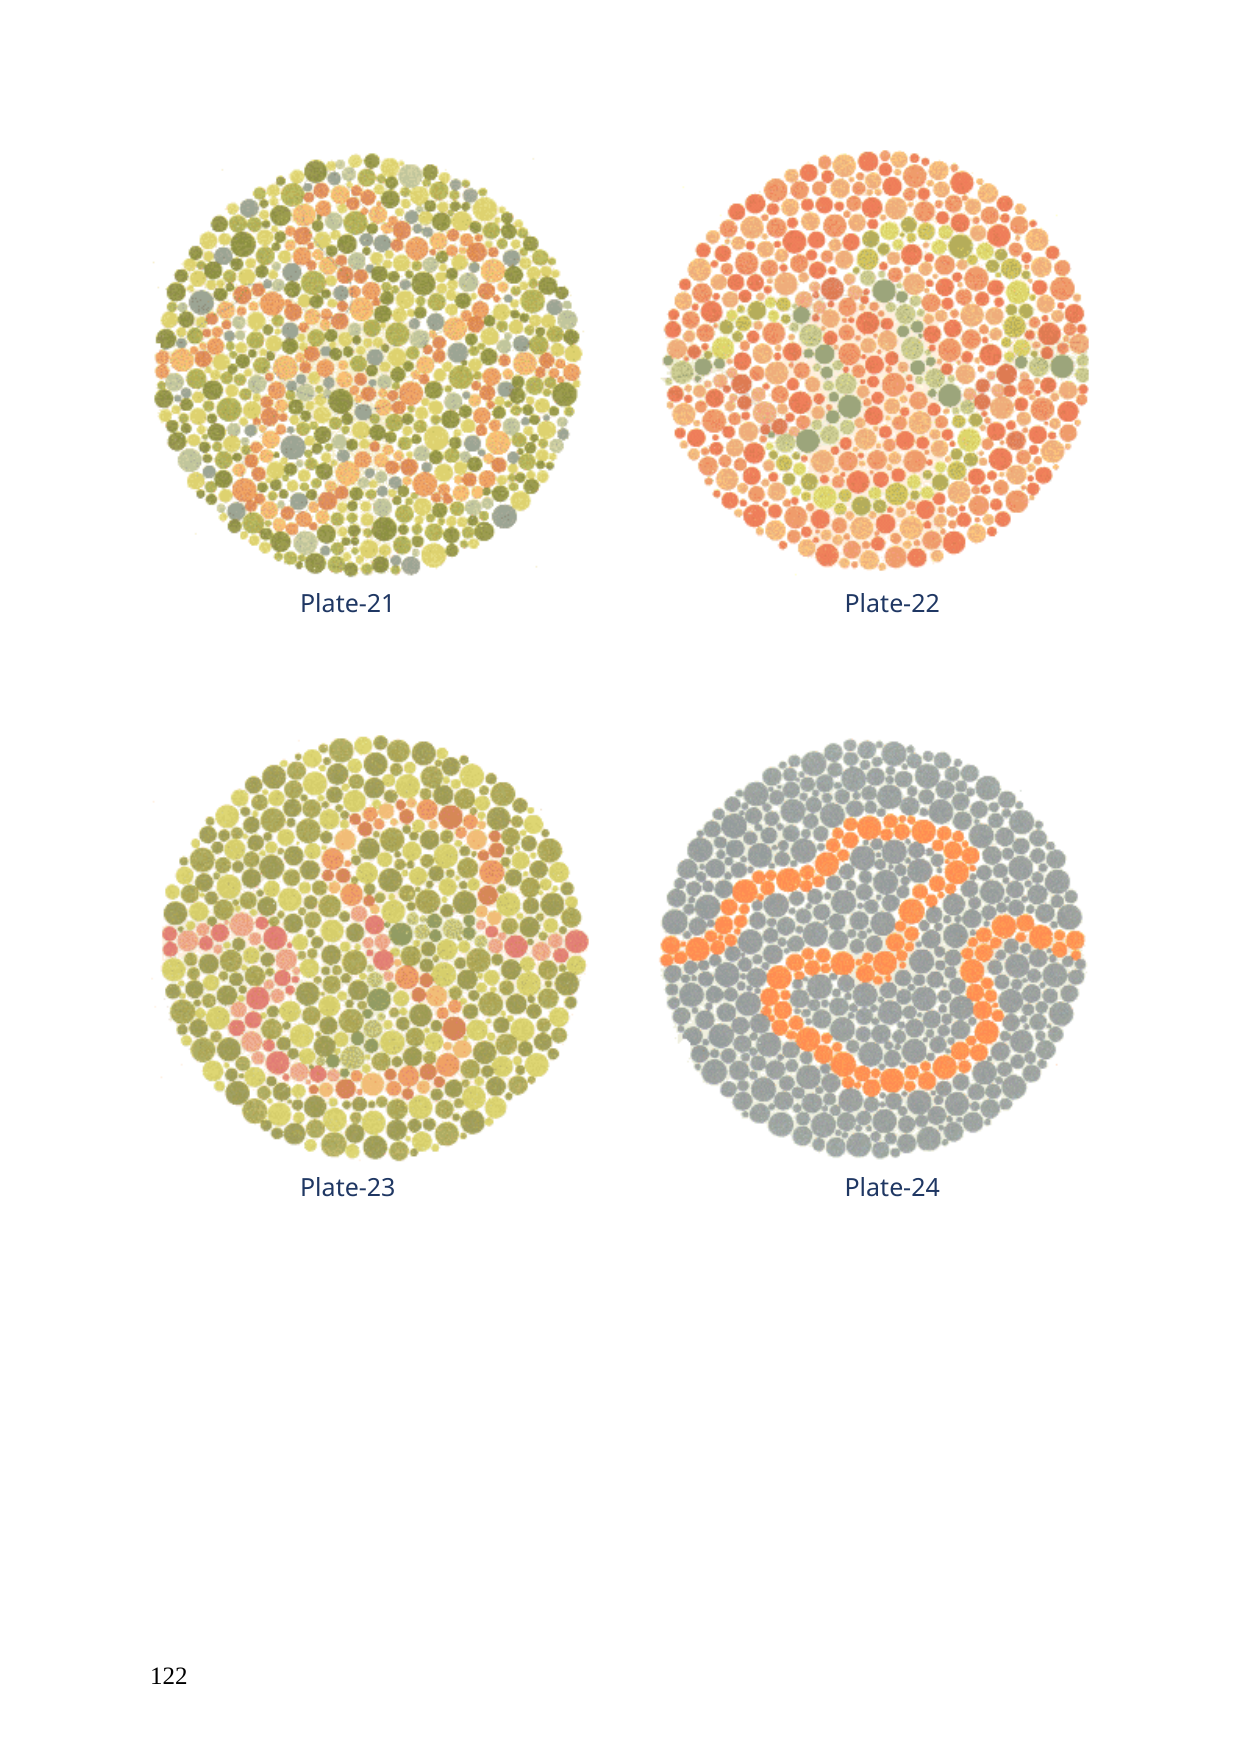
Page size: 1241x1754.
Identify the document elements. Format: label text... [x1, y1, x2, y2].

subtitle Plate-23 Plate-24 [225, 1170, 1090, 1204]
picture [650, 150, 1089, 582]
picture [650, 734, 1089, 1166]
picture [150, 150, 589, 582]
picture [150, 734, 589, 1166]
subtitle Plate-21 Plate-22 [225, 585, 1090, 619]
